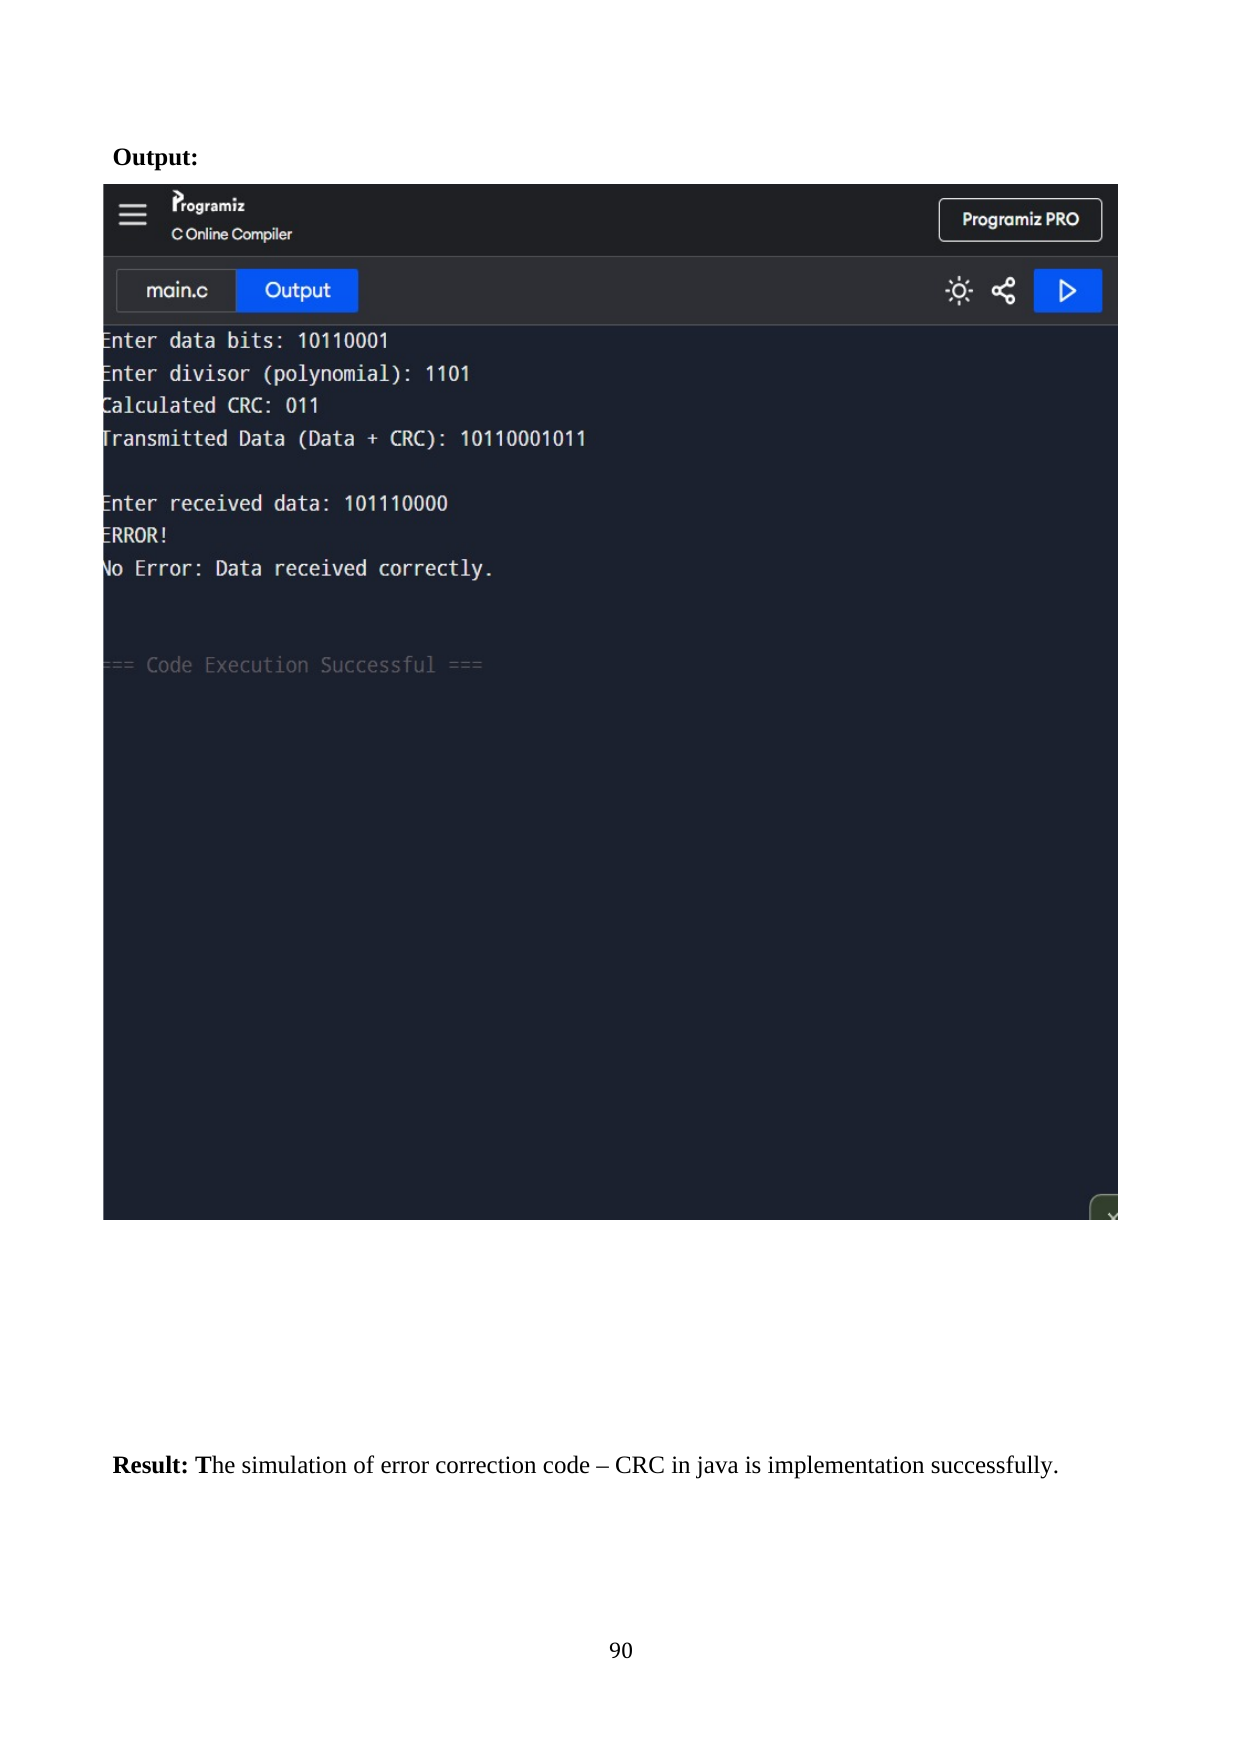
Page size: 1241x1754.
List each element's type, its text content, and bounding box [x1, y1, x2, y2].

picture [103, 184, 1118, 1220]
text Output: [112, 142, 1127, 170]
text Result: The simulation of error correction code – CRC in java is implementation successfully. [112, 1450, 1137, 1478]
